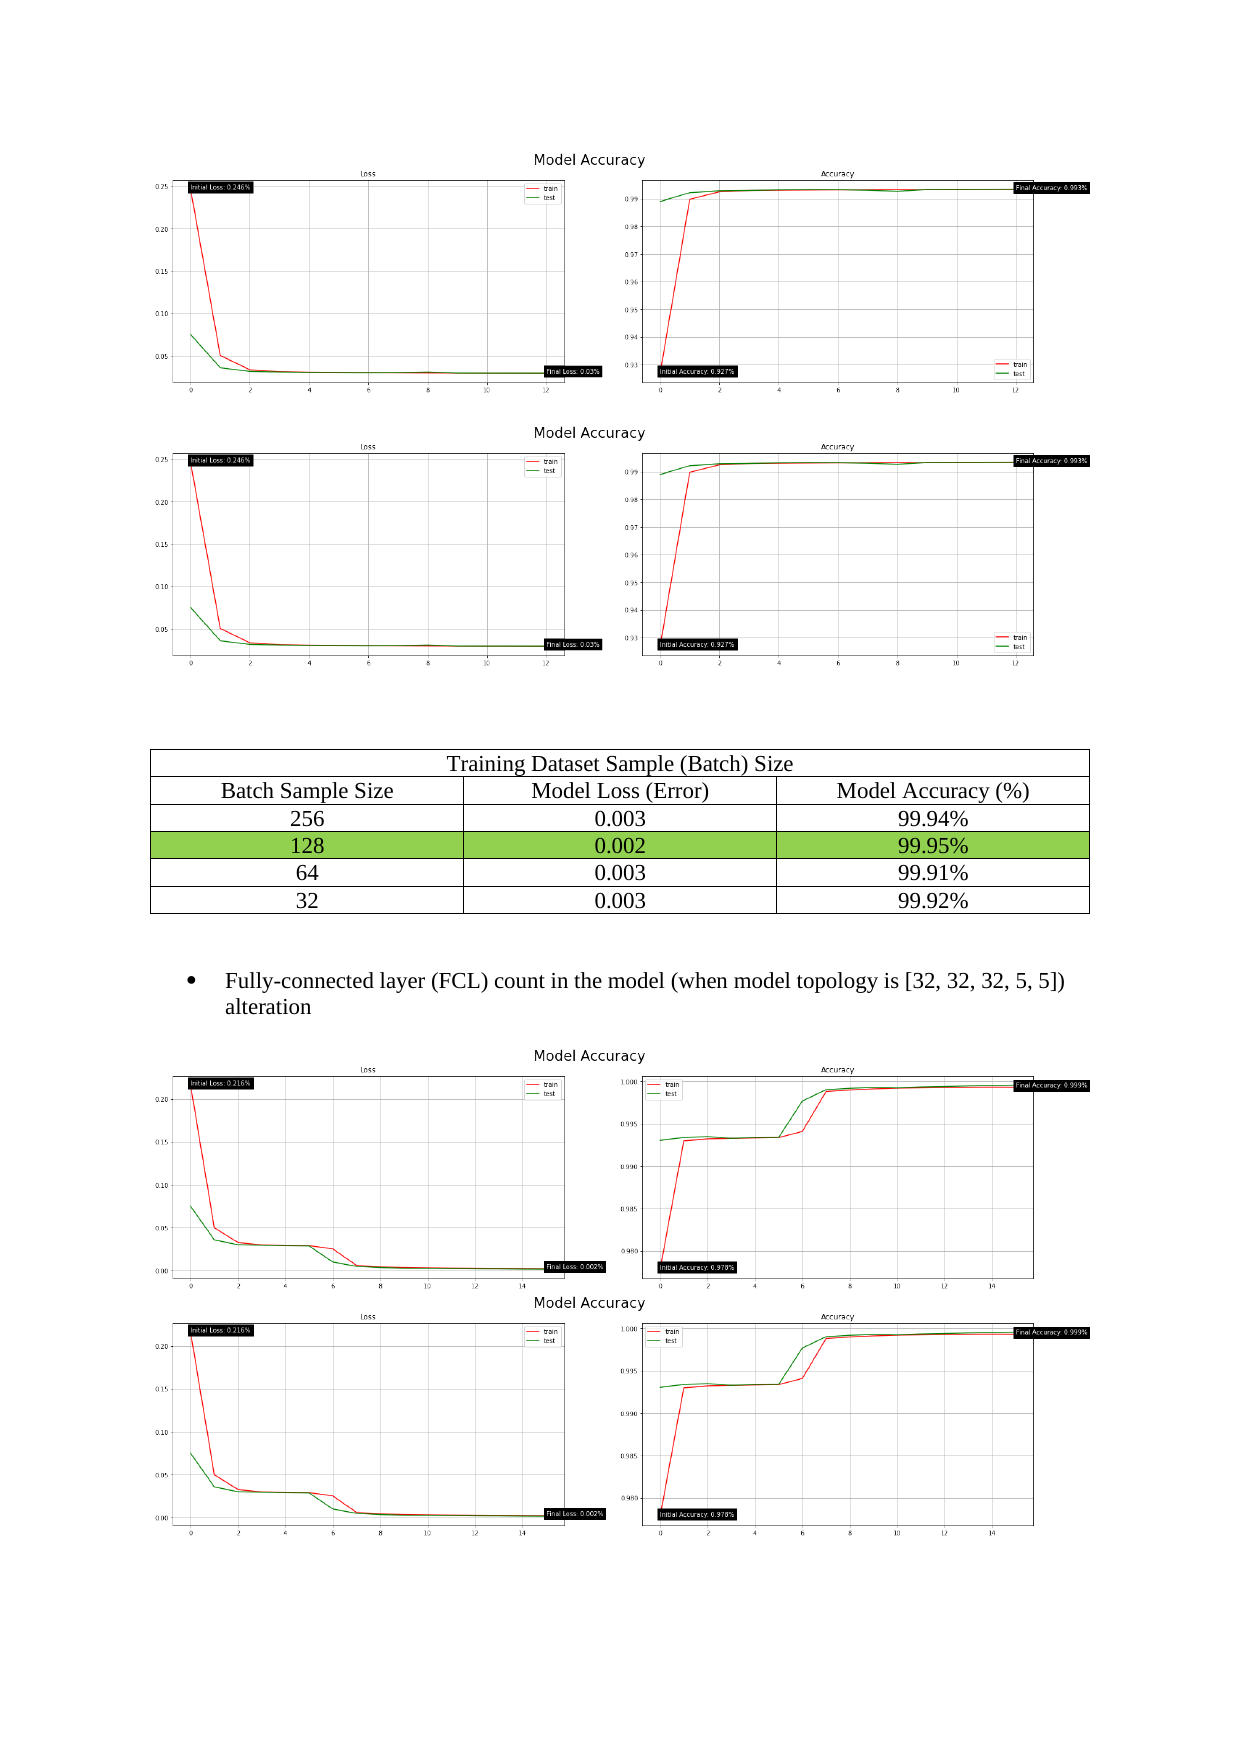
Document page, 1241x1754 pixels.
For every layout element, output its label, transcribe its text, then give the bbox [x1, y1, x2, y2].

picture [150, 1046, 1091, 1540]
table_cell 99.91% [777, 859, 1089, 886]
table_header Training Dataset Sample (Batch) Size [151, 750, 1089, 776]
table_cell Batch Sample Size [151, 777, 463, 803]
table_cell 99.94% [777, 805, 1089, 831]
picture [150, 423, 1091, 670]
table_cell 256 [151, 805, 463, 831]
table_cell Model Accuracy (%) [777, 777, 1089, 803]
table_cell 0.003 [464, 859, 776, 886]
table_cell 32 [151, 887, 463, 913]
list Fully-connected layer (FCL) count in the model (when model topology is [32, 32, 32, 5, 5]) alteration [187, 967, 1090, 1019]
table_cell 0.003 [464, 805, 776, 831]
table_cell 0.002 [464, 832, 776, 858]
table_cell 99.92% [777, 887, 1089, 913]
table_cell 128 [151, 832, 463, 858]
table_cell 0.003 [464, 887, 776, 913]
table_cell 64 [151, 859, 463, 886]
table_cell Model Loss (Error) [464, 777, 776, 803]
table_cell 99.95% [777, 832, 1089, 858]
picture [150, 150, 1091, 397]
